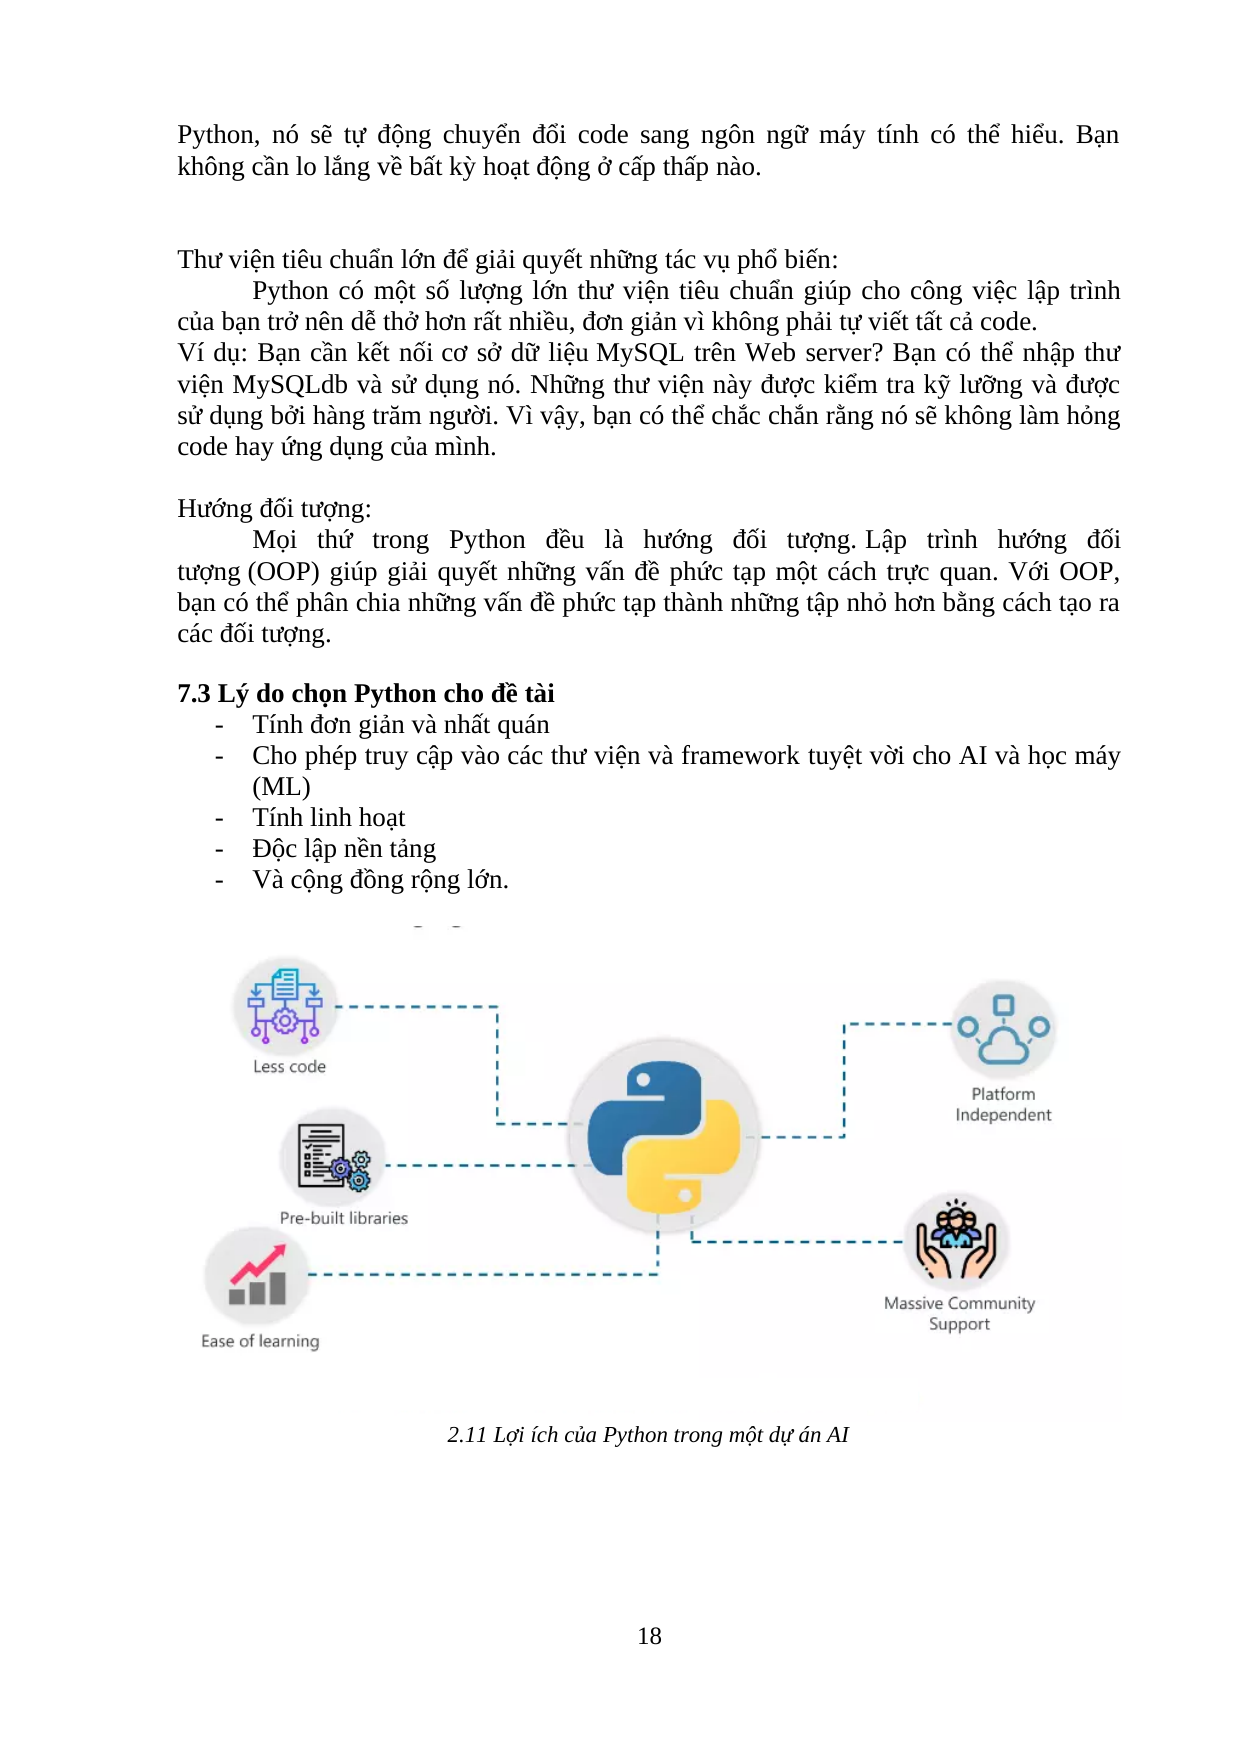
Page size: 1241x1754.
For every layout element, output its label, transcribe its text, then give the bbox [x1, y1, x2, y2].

list Và cộng đồng rộng lớn. [214, 864, 1122, 895]
text Thư viện tiêu chuẩn lớn để giải quyết những tác vụ phổ biến: [177, 243, 1122, 274]
list Tính đơn giản và nhất quán [214, 708, 1122, 739]
picture [177, 926, 1122, 1422]
text 7.3 Lý do chọn Python cho đề tài [177, 677, 1122, 708]
text Python có một số lượng lớn thư viện tiêu chuẩn giúp cho công việc lập trình của bạn trở nên dễ thở hơn rất nhiều, đơn giản vì không phải tự viết tất cả code. [177, 274, 1122, 337]
text 2.11 Lợi ích của Python trong một dự án AI [177, 1422, 1122, 1448]
list Tính linh hoạt [214, 801, 1122, 832]
text Mọi thứ trong Python đều là hướng đối tượng. Lập trình hướng đối tượng (OOP) giúp giải quyết những vấn đề phức tạp một cách trực quan. Với OOP, bạn có thể phân chia những vấn đề phức tạp thành những tập nhỏ hơn bằng cách tạo ra các đối tượng. [177, 523, 1122, 648]
list Cho phép truy cập vào các thư viện và framework tuyệt vời cho AI và học máy (ML) [214, 739, 1122, 801]
text Ví dụ: Bạn cần kết nối cơ sở dữ liệu MySQL trên Web server? Bạn có thể nhập thư viện MySQLdb và sử dụng nó. Những thư viện này được kiểm tra kỹ lưỡng và được sử dụng bởi hàng trăm người. Vì vậy, bạn có thể chắc chắn rằng nó sẽ không làm hỏng code hay ứng dụng của mình. [177, 337, 1122, 461]
list Độc lập nền tảng [214, 832, 1122, 864]
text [177, 118, 1122, 181]
text Hướng đối tượng: [177, 492, 1122, 523]
